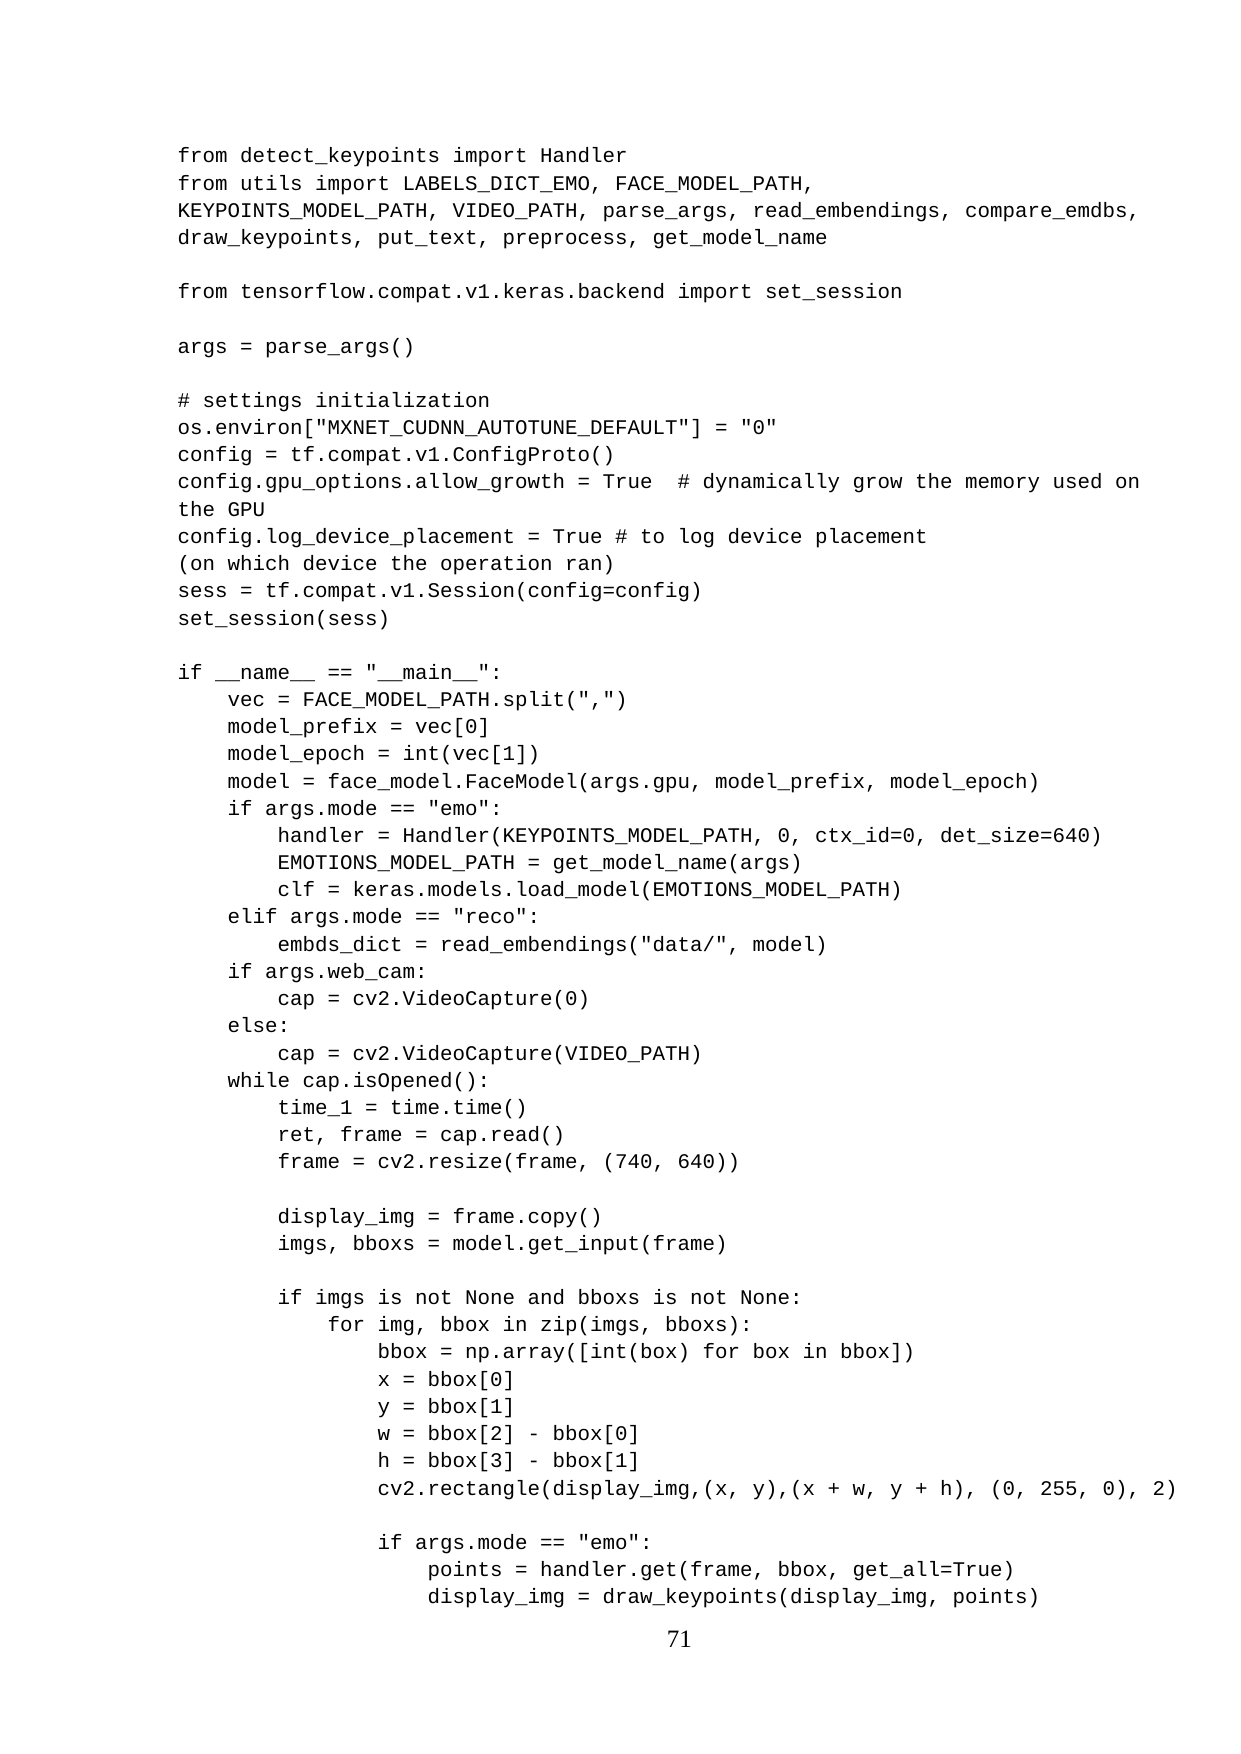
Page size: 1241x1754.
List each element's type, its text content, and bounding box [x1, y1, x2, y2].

text clf = keras.models.load_model(EMOTIONS_MODEL_PATH) [177, 879, 1181, 903]
text points = handler.get(frame, bbox, get_all=True) [177, 1559, 1181, 1583]
text from detect_keypoints import Handler [177, 145, 1181, 169]
text display_img = draw_keypoints(display_img, points) [177, 1586, 1181, 1610]
text args = parse_args() [177, 336, 1181, 359]
text time_1 = time.time() [177, 1097, 1181, 1121]
text config = tf.compat.v1.ConfigProto() [177, 444, 1181, 468]
text frame = cv2.resize(frame, (740, 640)) [177, 1151, 1181, 1175]
text vec = FACE_MODEL_PATH.split(",") [177, 689, 1181, 713]
text if __name__ == "__main__": [177, 662, 1181, 686]
text from tensorflow.compat.v1.keras.backend import set_session [177, 281, 1181, 305]
text os.environ["MXNET_CUDNN_AUTOTUNE_DEFAULT"] = "0" [177, 417, 1181, 441]
text if args.mode == "emo": [177, 1532, 1181, 1556]
text cap = cv2.VideoCapture(0) [177, 988, 1181, 1012]
text sess = tf.compat.v1.Session(config=config) [177, 580, 1181, 604]
text cap = cv2.VideoCapture(VIDEO_PATH) [177, 1042, 1181, 1066]
text imgs, bboxs = model.get_input(frame) [177, 1233, 1181, 1256]
text if args.mode == "emo": [177, 798, 1181, 821]
text if imgs is not None and bboxs is not None: [177, 1287, 1181, 1311]
text # settings initialization [177, 390, 1181, 414]
text EMOTIONS_MODEL_PATH = get_model_name(args) [177, 852, 1181, 876]
text model_epoch = int(vec[1]) [177, 743, 1181, 767]
text while cap.isOpened(): [177, 1070, 1181, 1093]
text embds_dict = read_embendings("data/", model) [177, 934, 1181, 957]
text for img, bbox in zip(imgs, bboxs): [177, 1314, 1181, 1338]
text model_prefix = vec[0] [177, 716, 1181, 740]
text x = bbox[0] [177, 1369, 1181, 1392]
text elif args.mode == "reco": [177, 907, 1181, 930]
text y = bbox[1] [177, 1396, 1181, 1419]
text else: [177, 1015, 1181, 1039]
text h = bbox[3] - bbox[1] [177, 1450, 1181, 1474]
text config.log_device_placement = True # to log device placement (on which device the operation ran) [177, 526, 1181, 577]
text config.gpu_options.allow_growth = True # dynamically grow the memory used on the GPU [177, 472, 1181, 522]
text ret, frame = cap.read() [177, 1124, 1181, 1148]
text bbox = np.array([int(box) for box in bbox]) [177, 1342, 1181, 1365]
text if args.web_cam: [177, 961, 1181, 984]
text cv2.rectangle(display_img,(x, y),(x + w, y + h), (0, 255, 0), 2) [177, 1477, 1181, 1501]
text model = face_model.FaceModel(args.gpu, model_prefix, model_epoch) [177, 771, 1181, 794]
text display_img = frame.copy() [177, 1206, 1181, 1229]
text w = bbox[2] - bbox[0] [177, 1423, 1181, 1447]
text set_session(sess) [177, 607, 1181, 631]
text from utils import LABELS_DICT_EMO, FACE_MODEL_PATH, KEYPOINTS_MODEL_PATH, VIDEO_PATH, parse_args, read_embendings, compare_emdbs, draw_keypoints, put_text, preprocess, get_model_name [177, 172, 1181, 251]
text handler = Handler(KEYPOINTS_MODEL_PATH, 0, ctx_id=0, det_size=640) [177, 825, 1181, 849]
